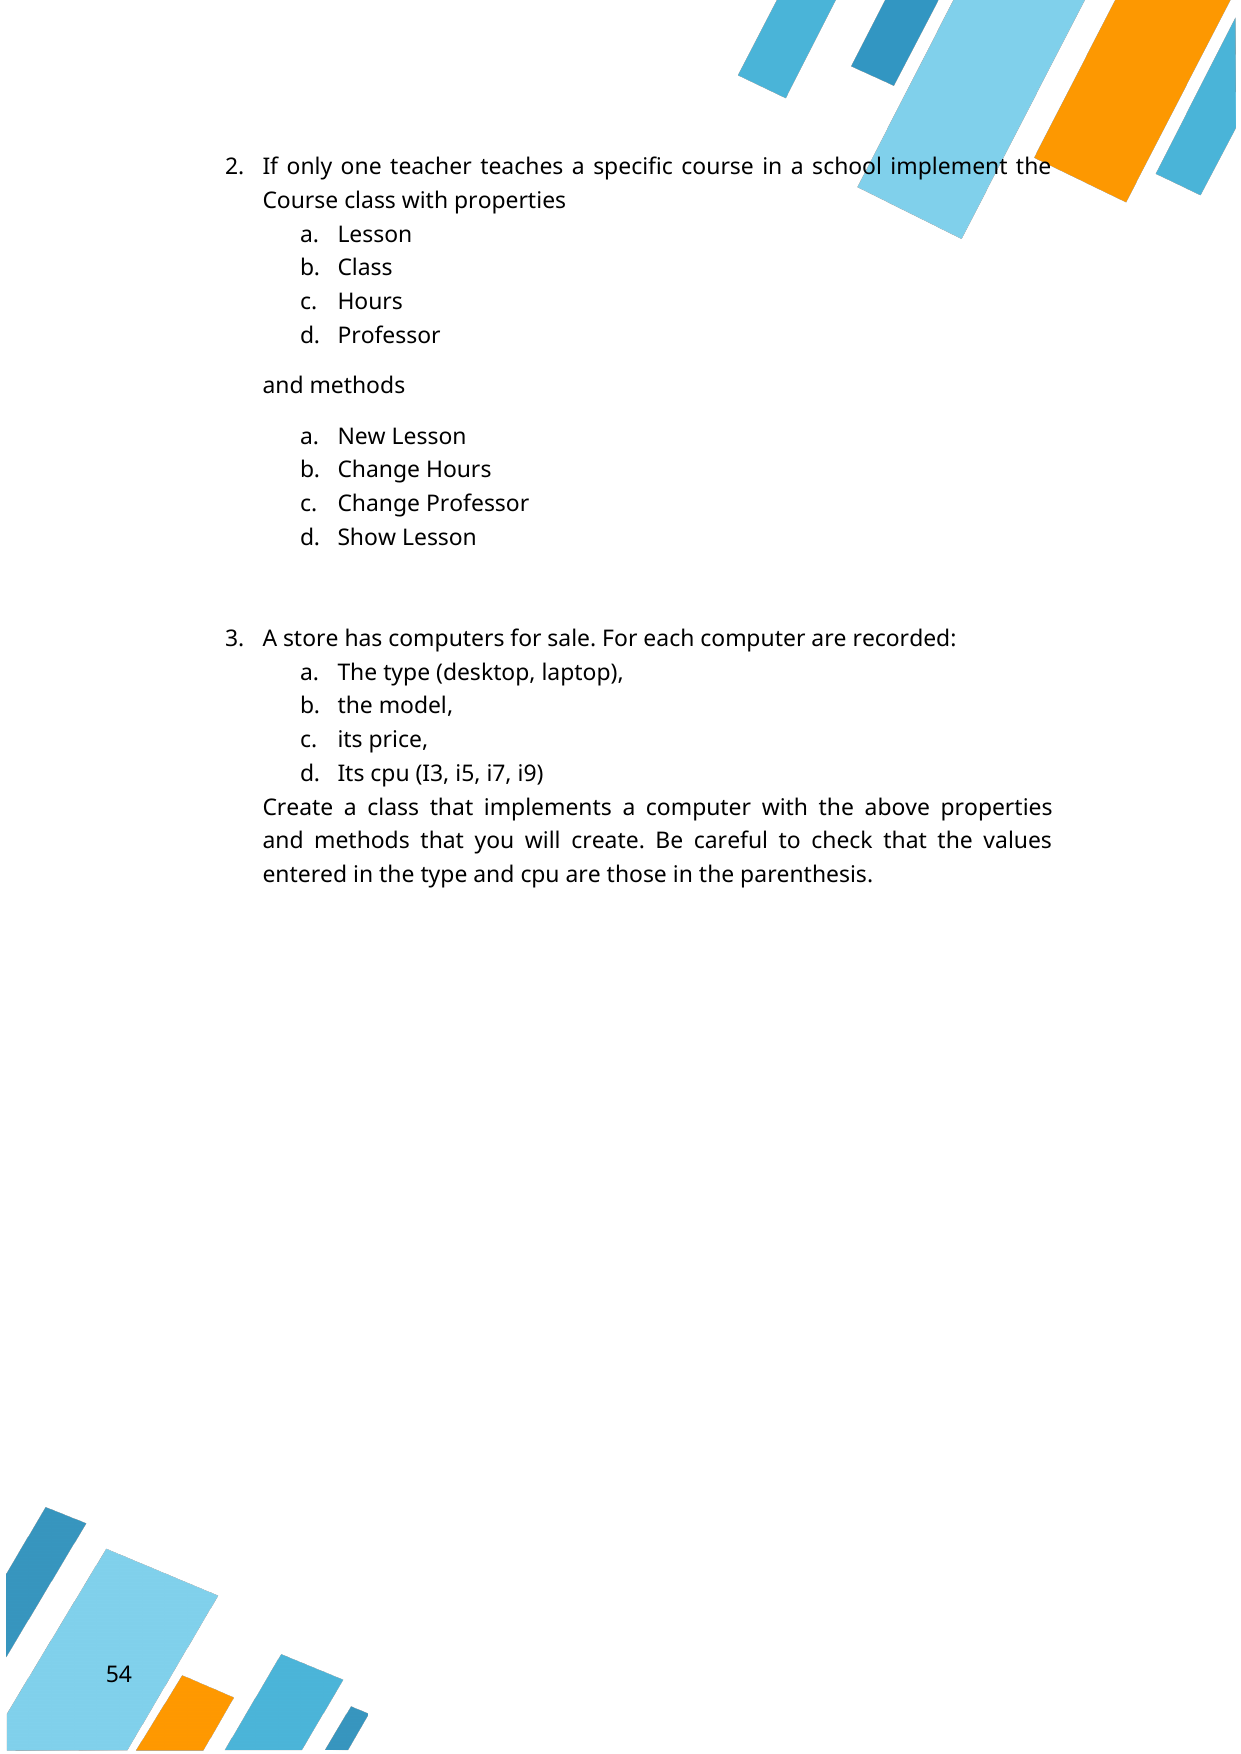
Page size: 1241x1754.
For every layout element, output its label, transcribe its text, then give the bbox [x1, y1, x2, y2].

list The type (desktop, laptop), [300, 655, 1053, 687]
picture [738, 0, 1236, 239]
list Class [300, 251, 1053, 282]
list New Lesson [300, 419, 1053, 451]
list Change Hours [300, 453, 1053, 484]
list Create a class that implements a computer with the above properties and methods that you will create. Be careful to check that the values entered in the type and cpu are those in the parenthesis. [262, 790, 1053, 889]
picture [6, 1507, 368, 1751]
list Hours [300, 285, 1053, 316]
list If only one teacher teaches a specific course in a school implement the Course class with properties [225, 150, 1053, 215]
list Show Lesson [300, 521, 1053, 552]
list Its cpu (I3, i5, i7, i9) [300, 757, 1053, 788]
list its price, [300, 723, 1053, 754]
text and methods [262, 369, 1053, 400]
list Change Professor [300, 487, 1053, 518]
list Lesson [300, 217, 1053, 249]
list Professor [300, 319, 1053, 350]
list A store has computers for sale. For each computer are recorded: [225, 622, 1053, 653]
list the model, [300, 689, 1053, 720]
